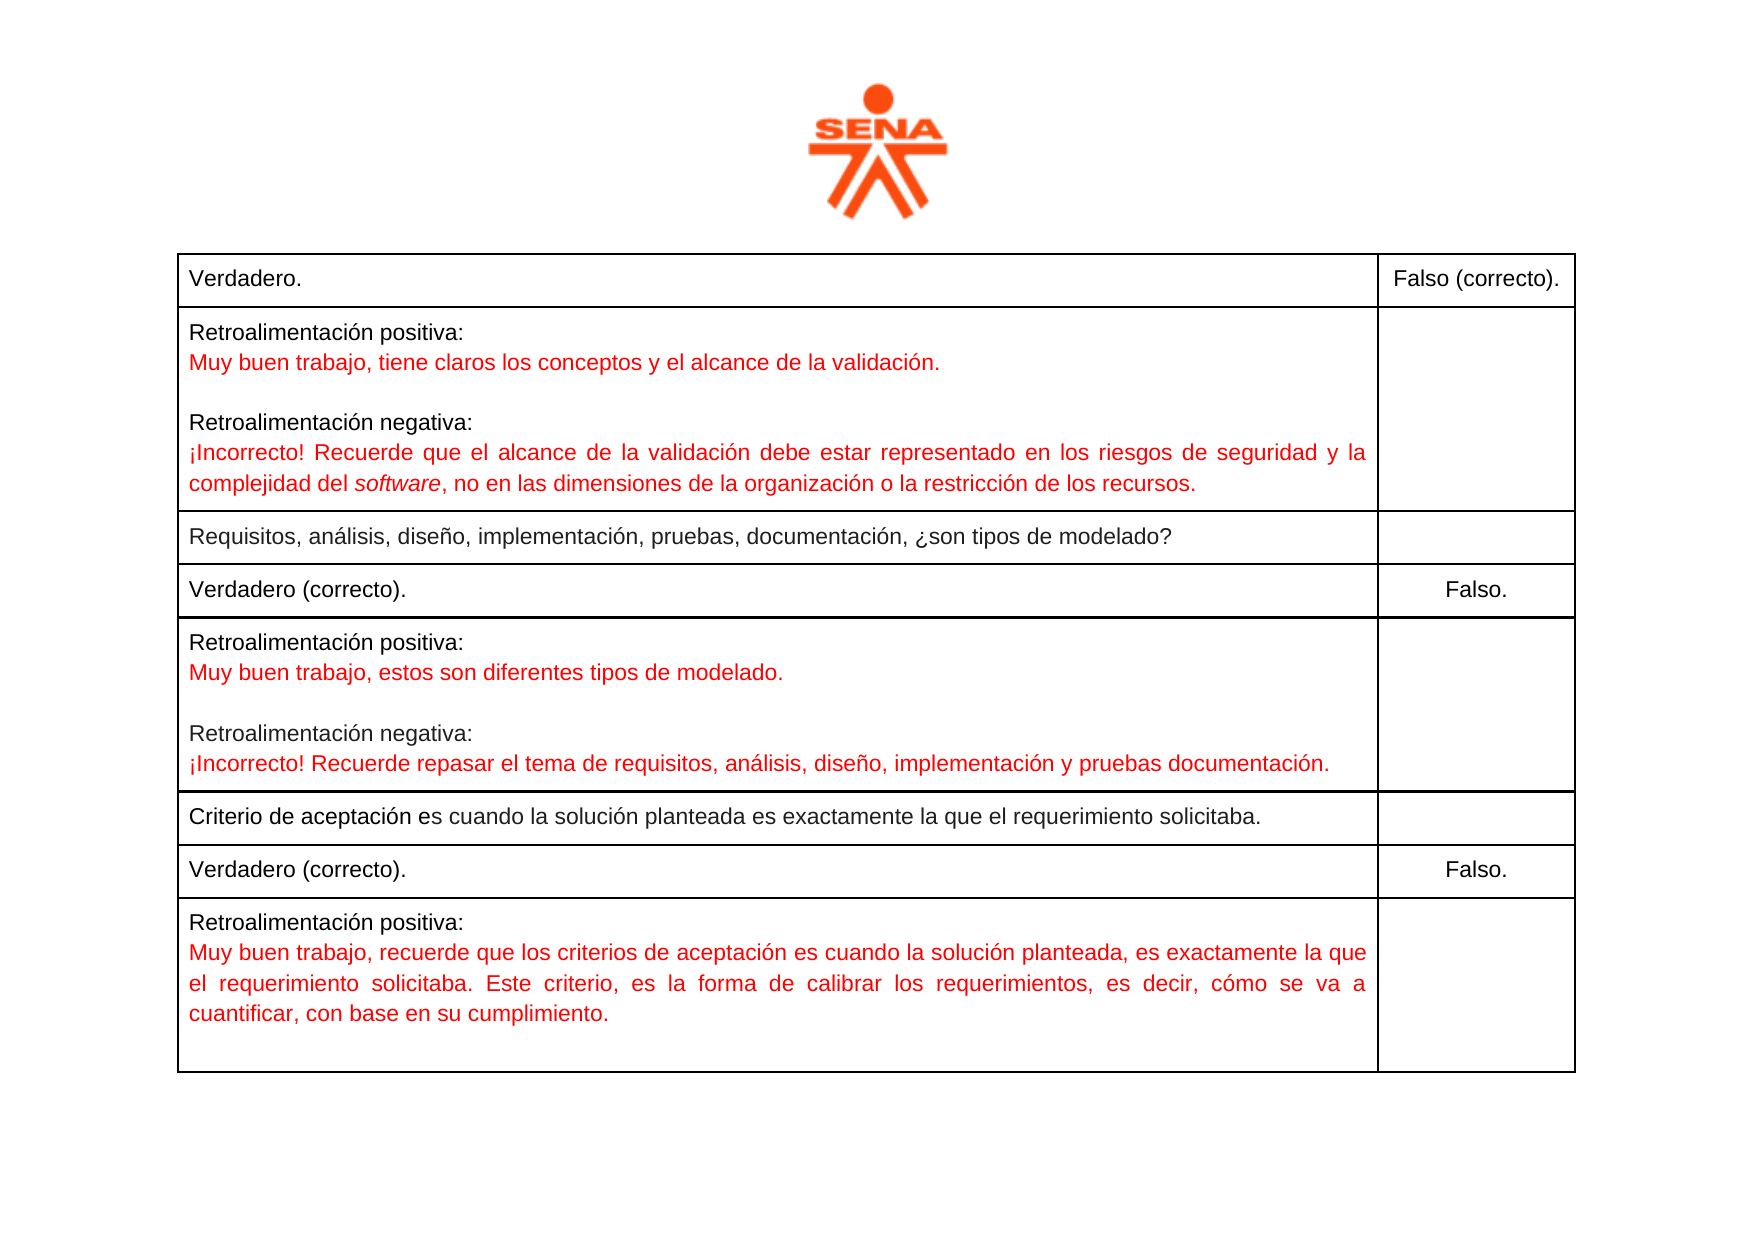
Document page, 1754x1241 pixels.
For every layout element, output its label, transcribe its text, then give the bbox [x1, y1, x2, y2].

table_cell Retroalimentación positiva: Muy buen trabajo, estos son diferentes tipos de modelado. Retroalimentación negativa: ¡Incorrecto! Recuerde repasar el tema de requisitos, análisis, diseño, implementación y pruebas documentación. [179, 619, 1377, 790]
table_cell [1379, 793, 1574, 843]
table_cell [1379, 308, 1574, 510]
table_cell Verdadero. [179, 255, 1377, 306]
table_cell Verdadero (correcto). [179, 846, 1377, 897]
table_cell Retroalimentación positiva: Muy buen trabajo, tiene claros los conceptos y el alcance de la validación. Retroalimentación negativa: ¡Incorrecto! Recuerde que el alcance de la validación debe estar representado en los riesgos de seguridad y la complejidad del software, no en las dimensiones de la organización o la restricción de los recursos. [179, 308, 1377, 510]
picture [796, 75, 958, 227]
table_cell [1379, 512, 1574, 563]
table_cell Falso (correcto). [1379, 255, 1574, 306]
table_cell Falso. [1379, 565, 1574, 616]
table_cell Verdadero (correcto). [179, 565, 1377, 616]
table_cell [1379, 619, 1574, 790]
table_cell [1379, 899, 1574, 1071]
table_cell Requisitos, análisis, diseño, implementación, pruebas, documentación, ¿son tipos de modelado? [179, 512, 1377, 563]
table_cell Falso. [1379, 846, 1574, 897]
table_cell Criterio de aceptación es cuando la solución planteada es exactamente la que el requerimiento solicitaba. [179, 793, 1377, 843]
